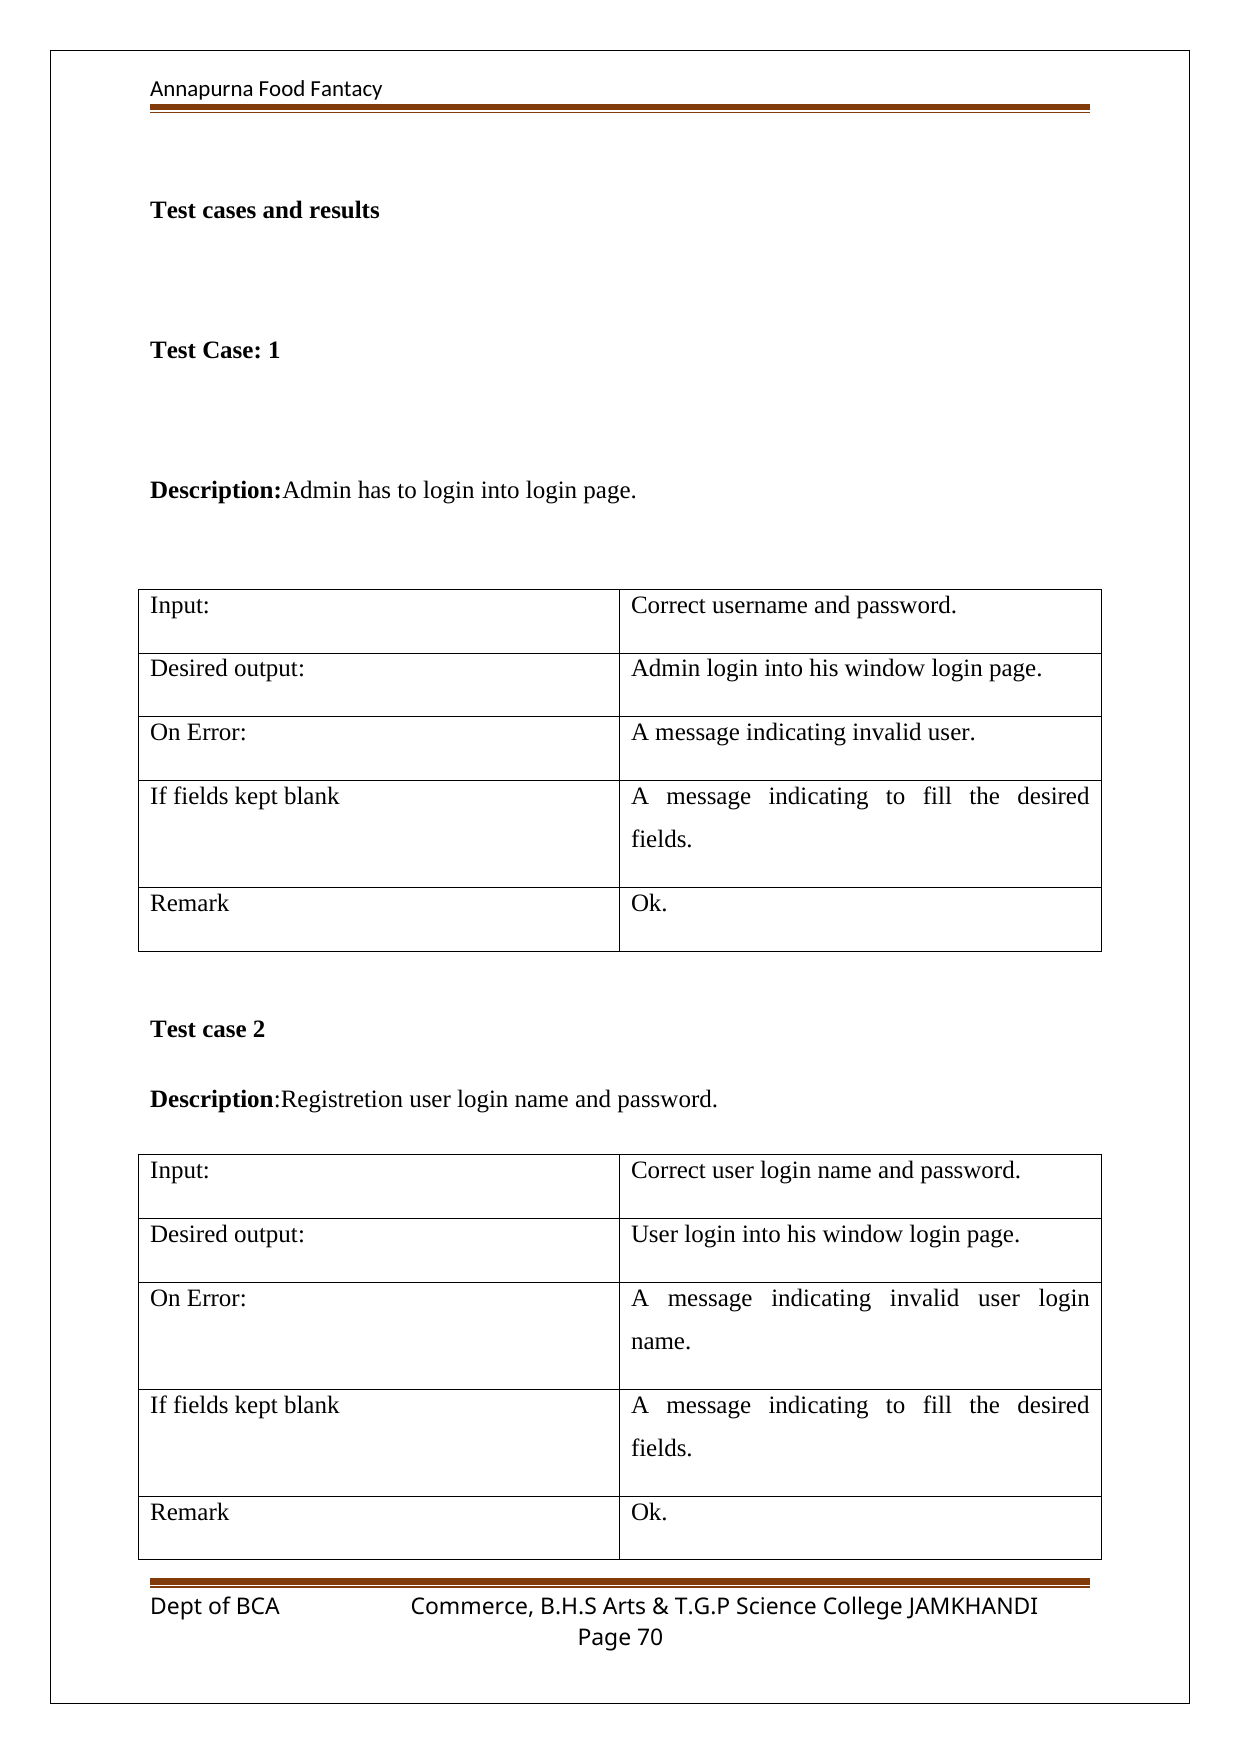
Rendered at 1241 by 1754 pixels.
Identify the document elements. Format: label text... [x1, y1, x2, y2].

table_header Input: [139, 1155, 619, 1218]
table_cell If fields kept blank [139, 1390, 619, 1496]
table_cell Admin login into his window login page. [620, 654, 1101, 716]
table_cell User login into his window login page. [620, 1219, 1101, 1282]
table_header Correct username and password. [620, 590, 1101, 652]
table_cell Ok. [620, 1497, 1101, 1559]
table_cell Desired output: [139, 1219, 619, 1282]
table_cell Remark [139, 1497, 619, 1559]
table_cell Ok. [620, 888, 1101, 951]
table_cell A message indicating invalid user login name. [620, 1283, 1101, 1389]
table_cell If fields kept blank [139, 781, 619, 887]
table_cell Remark [139, 888, 619, 951]
table_header Input: [139, 590, 619, 652]
table_cell Desired output: [139, 654, 619, 716]
text Test case 2 [150, 1014, 1090, 1043]
table_cell On Error: [139, 717, 619, 780]
table_cell On Error: [139, 1283, 619, 1389]
text Test Case: 1 [150, 336, 1090, 364]
text Description:Registretion user login name and password. [150, 1084, 1090, 1113]
table_cell A message indicating to fill the desired fields. [620, 1390, 1101, 1496]
text Description:Admin has to login into login page. [150, 476, 1090, 504]
table_cell A message indicating to fill the desired fields. [620, 781, 1101, 887]
table_cell A message indicating invalid user. [620, 717, 1101, 780]
subtitle Test cases and results [150, 196, 1090, 224]
table_header Correct user login name and password. [620, 1155, 1101, 1218]
